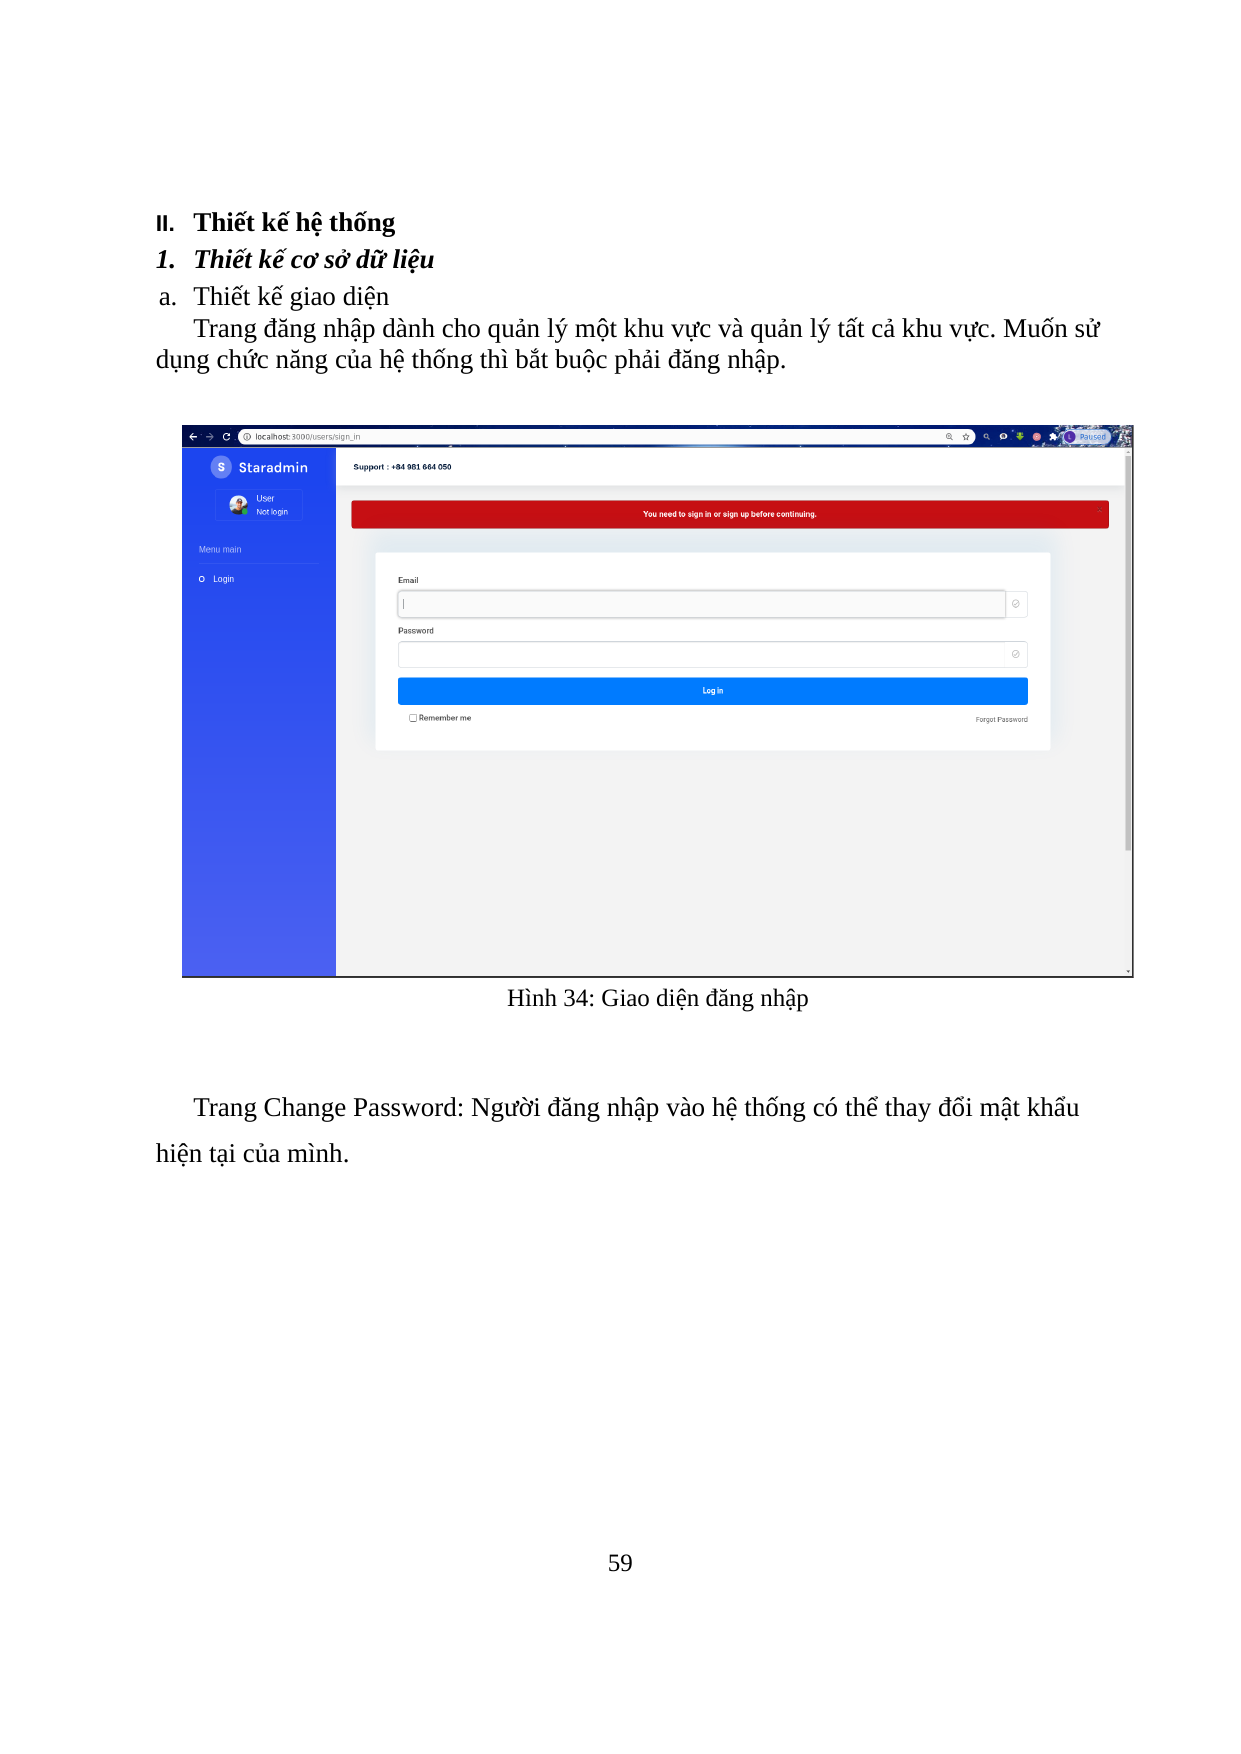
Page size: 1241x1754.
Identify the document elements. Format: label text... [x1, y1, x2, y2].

picture [182, 425, 1134, 978]
text Trang Change Password: Người đăng nhập vào hệ thống có thể thay đổi mật khẩu hiện tại của mình. [156, 1091, 1122, 1169]
subtitle 1. Thiết kế cơ sở dữ liệu [156, 243, 1122, 274]
text a. Thiết kế giao diện [118, 281, 1122, 312]
text Trang đăng nhập dành cho quản lý một khu vực và quản lý tất cả khu vực. Muốn sử dụng chức năng của hệ thống thì bắt buộc phải đăng nhập. [156, 312, 1122, 374]
subtitle II. Thiết kế hệ thống [156, 206, 1122, 237]
